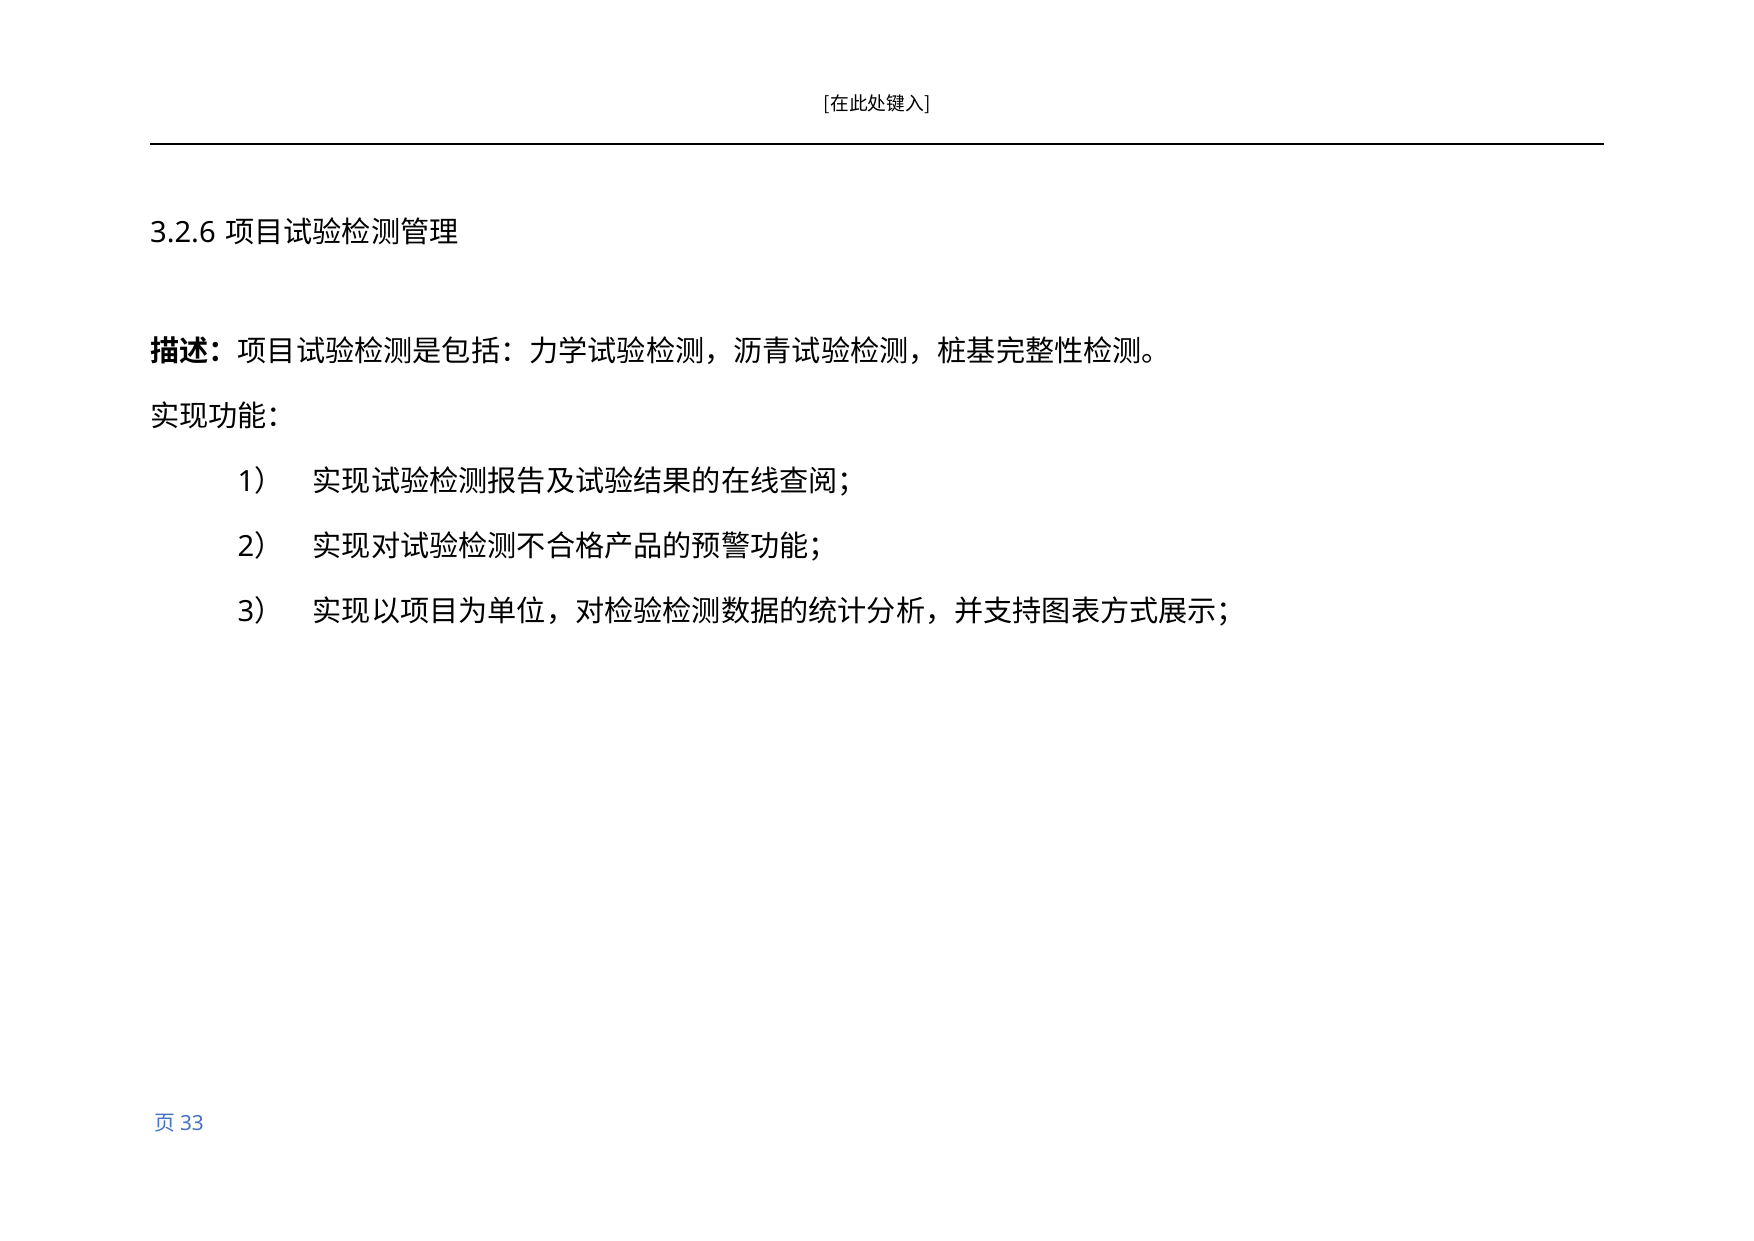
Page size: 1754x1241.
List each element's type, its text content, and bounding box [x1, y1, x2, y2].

subtitle 项目试验检测管理 [150, 198, 1604, 263]
text 描述：项目试验检测是包括：力学试验检测，沥青试验检测，桩基完整性检测。 [150, 316, 1604, 381]
list 实现对试验检测不合格产品的预警功能； [237, 511, 1604, 576]
list 实现以项目为单位，对检验检测数据的统计分析，并支持图表方式展示； [237, 576, 1604, 641]
text 实现功能： [150, 381, 1604, 446]
list 实现试验检测报告及试验结果的在线查阅； [237, 446, 1604, 511]
